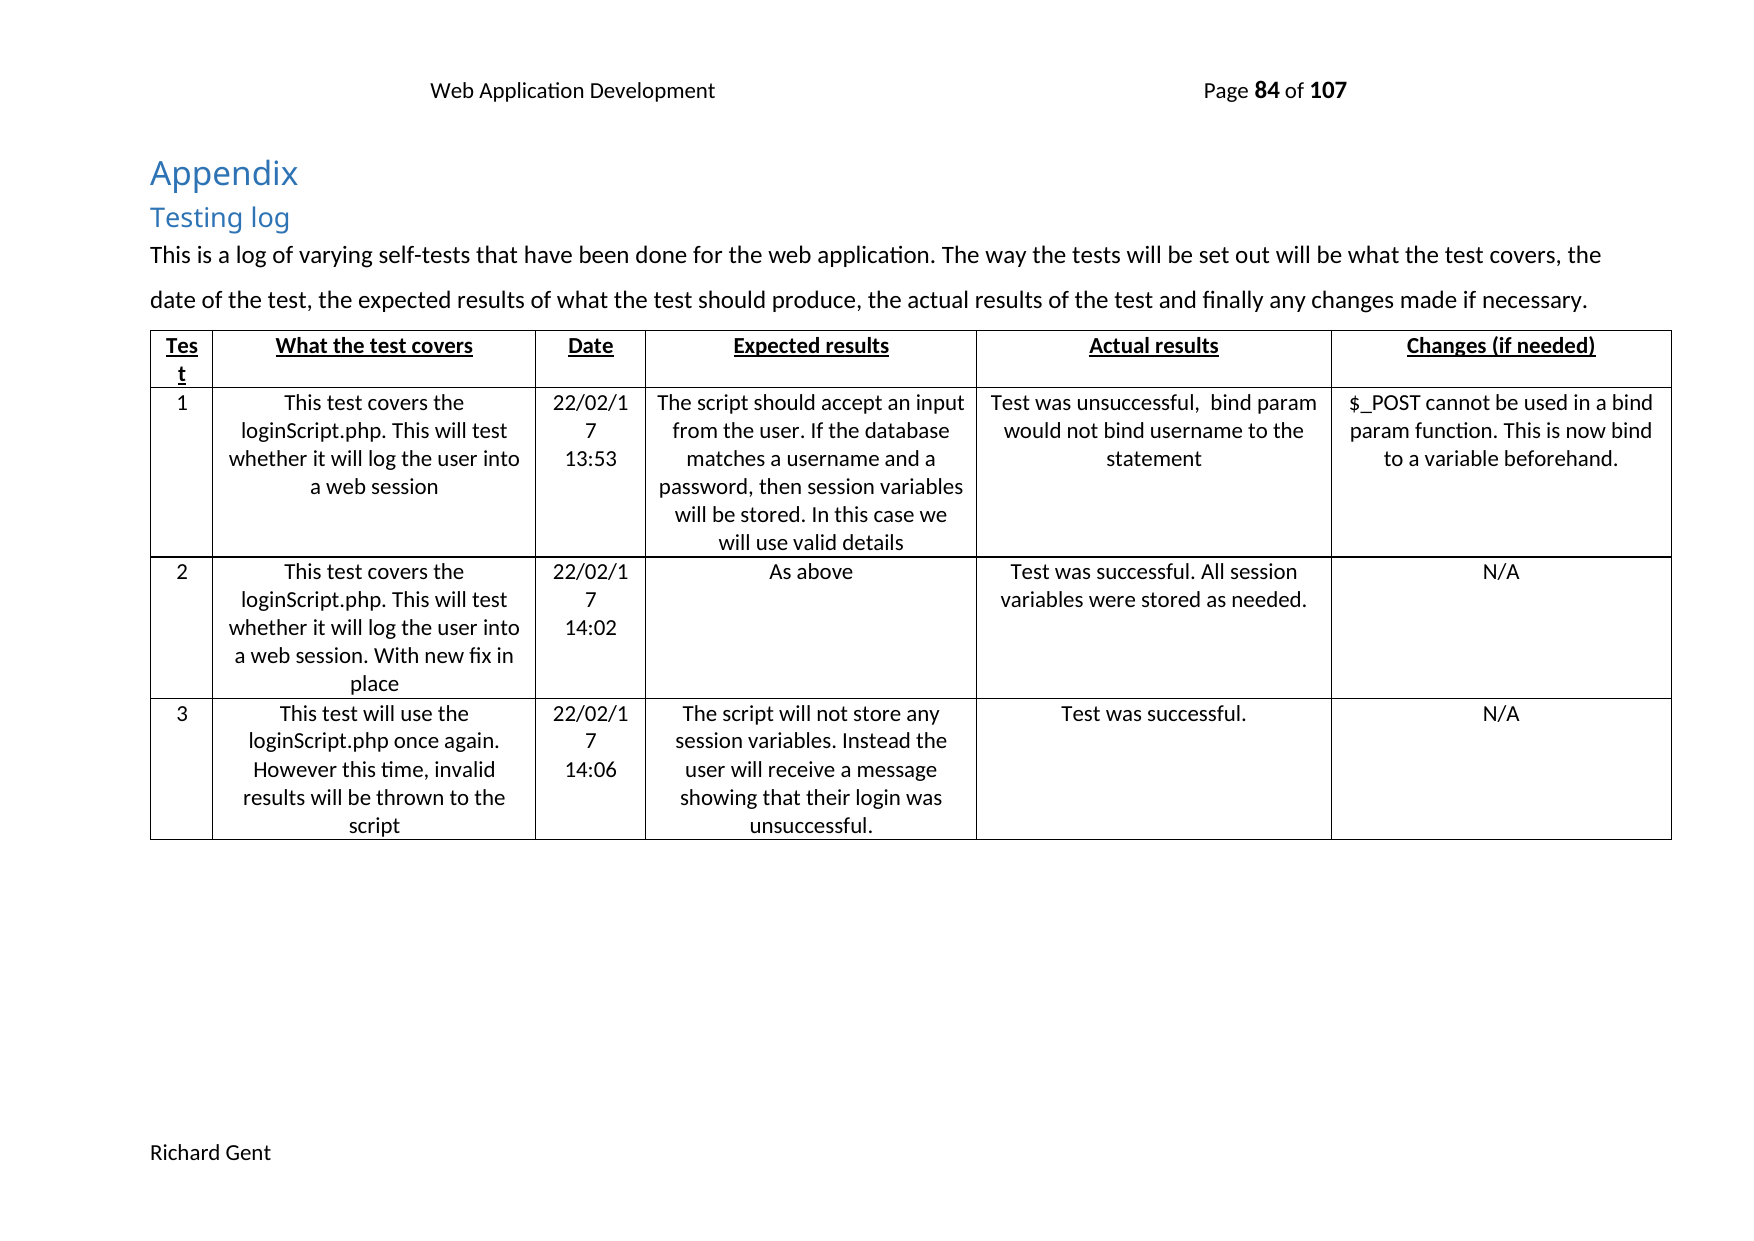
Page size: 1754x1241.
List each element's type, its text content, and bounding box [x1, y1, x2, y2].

table_cell The script should accept an input from the user. If the database matches a username and a password, then session variables will be stored. In this case we will use valid details [646, 388, 976, 556]
table_cell 22/02/17 14:06 [536, 699, 645, 839]
table_cell Test was successful. All session variables were stored as needed. [977, 558, 1331, 698]
table_cell $_POST cannot be used in a bind param function. This is now bind to a variable beforehand. [1332, 388, 1671, 556]
table_cell N/A [1332, 558, 1671, 698]
table_cell The script will not store any session variables. Instead the user will receive a message showing that their login was unsuccessful. [646, 699, 976, 839]
table_cell Test was successful. [977, 699, 1331, 839]
table_header Actual results [977, 331, 1331, 387]
subtitle Appendix [150, 150, 1604, 195]
table_cell This test covers the loginScript.php. This will test whether it will log the user into a web session [213, 388, 535, 556]
table_header Date [536, 331, 645, 387]
subtitle Testing log [150, 199, 1604, 236]
table_header Test [151, 331, 212, 387]
table_cell Test was unsuccessful, bind param would not bind username to the statement [977, 388, 1331, 556]
table_cell N/A [1332, 699, 1671, 839]
table_cell This test covers the loginScript.php. This will test whether it will log the user into a web session. With new fix in place [213, 558, 535, 698]
table_header What the test covers [213, 331, 535, 387]
table_cell As above [646, 558, 976, 698]
table_cell 3 [151, 699, 212, 839]
table_cell 1 [151, 388, 212, 556]
table_cell This test will use the loginScript.php once again. However this time, invalid results will be thrown to the script [213, 699, 535, 839]
table_cell 22/02/17 14:02 [536, 558, 645, 698]
table_header Changes (if needed) [1332, 331, 1671, 387]
text This is a log of varying self-tests that have been done for the web application. The way the tests will be set out will be what the test covers, the date of the test, the expected results of what the test should produce, the actual results of the test and finally any changes made if necessary. [150, 239, 1604, 315]
table_cell 22/02/17 13:53 [536, 388, 645, 556]
table_cell 2 [151, 558, 212, 698]
table_header Expected results [646, 331, 976, 387]
